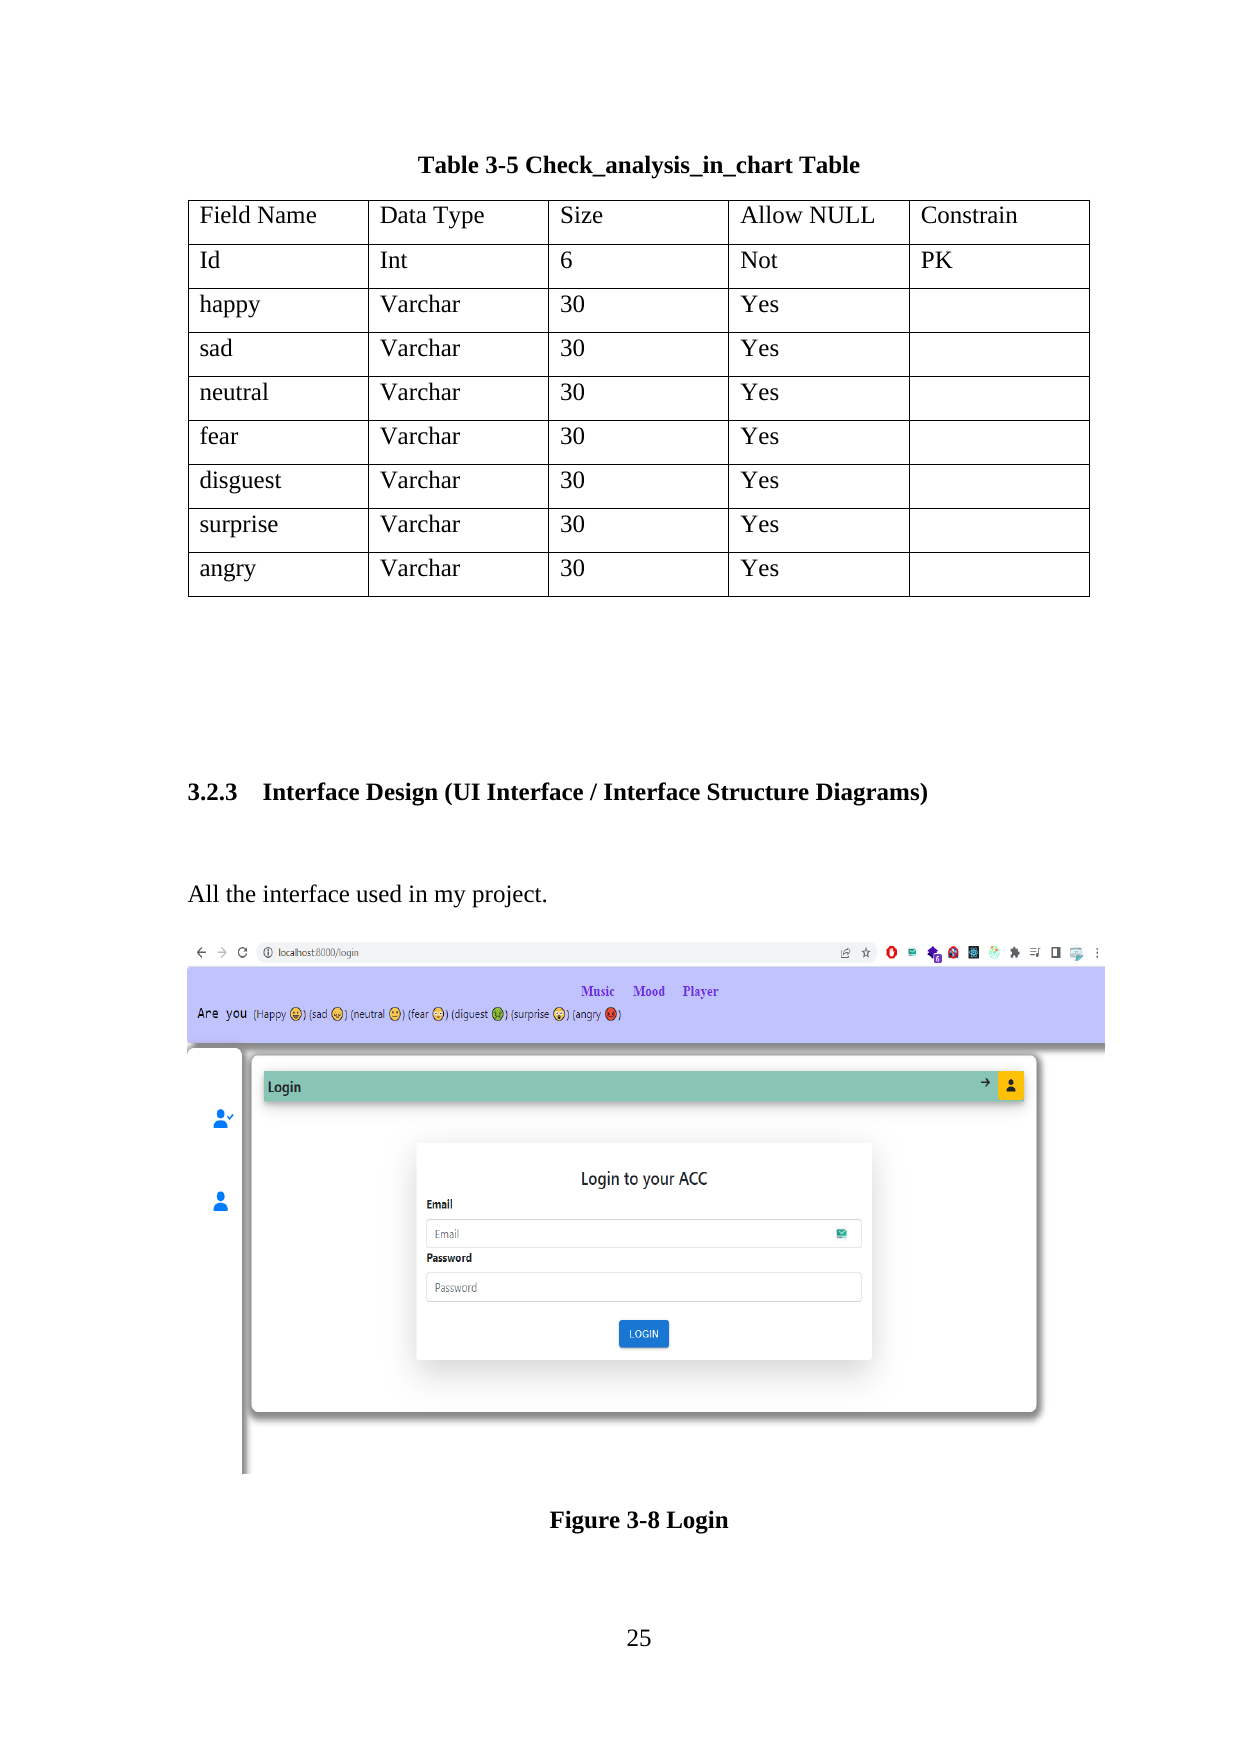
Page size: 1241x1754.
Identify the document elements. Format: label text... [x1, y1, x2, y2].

table_header Data Type [369, 201, 548, 244]
table_cell [910, 289, 1089, 332]
table_header Field Name [189, 201, 368, 244]
table_cell Not [729, 245, 909, 288]
table_cell Varchar [369, 553, 548, 596]
table_cell surprise [189, 509, 368, 552]
table_header Allow NULL [729, 201, 909, 244]
table_cell 6 [549, 245, 728, 288]
table_cell Yes [729, 553, 909, 596]
table_cell 30 [549, 289, 728, 332]
table_cell happy [189, 289, 368, 332]
table_header Size [549, 201, 728, 244]
table_cell 30 [549, 509, 728, 552]
table_header Constrain [910, 201, 1089, 244]
picture [187, 939, 1105, 1474]
table_cell [910, 333, 1089, 376]
table_cell [910, 553, 1089, 596]
table_cell 30 [549, 377, 728, 420]
table_cell 30 [549, 465, 728, 508]
text Table 3-5 Check_analysis_in_chart Table [187, 150, 1090, 179]
table_cell Yes [729, 465, 909, 508]
table_cell angry [189, 553, 368, 596]
table_cell 30 [549, 421, 728, 464]
table_cell Varchar [369, 509, 548, 552]
table_cell [910, 377, 1089, 420]
table_cell Id [189, 245, 368, 288]
table_cell Yes [729, 377, 909, 420]
table_cell Int [369, 245, 548, 288]
table_cell Yes [729, 509, 909, 552]
table_cell fear [189, 421, 368, 464]
table_cell [910, 421, 1089, 464]
table_cell 30 [549, 333, 728, 376]
text All the interface used in my project. [187, 879, 1090, 908]
table_cell disguest [189, 465, 368, 508]
table_cell Yes [729, 421, 909, 464]
table_cell Varchar [369, 333, 548, 376]
table_cell sad [189, 333, 368, 376]
table_cell PK [910, 245, 1089, 288]
table_cell [910, 509, 1089, 552]
table_cell 30 [549, 553, 728, 596]
subtitle Interface Design (UI Interface / Interface Structure Diagrams) [187, 777, 1090, 805]
table_cell Yes [729, 333, 909, 376]
table_cell neutral [189, 377, 368, 420]
table_cell Varchar [369, 377, 548, 420]
table_cell [910, 465, 1089, 508]
table_cell Varchar [369, 421, 548, 464]
table_cell Varchar [369, 289, 548, 332]
table_cell Yes [729, 289, 909, 332]
table_cell Varchar [369, 465, 548, 508]
